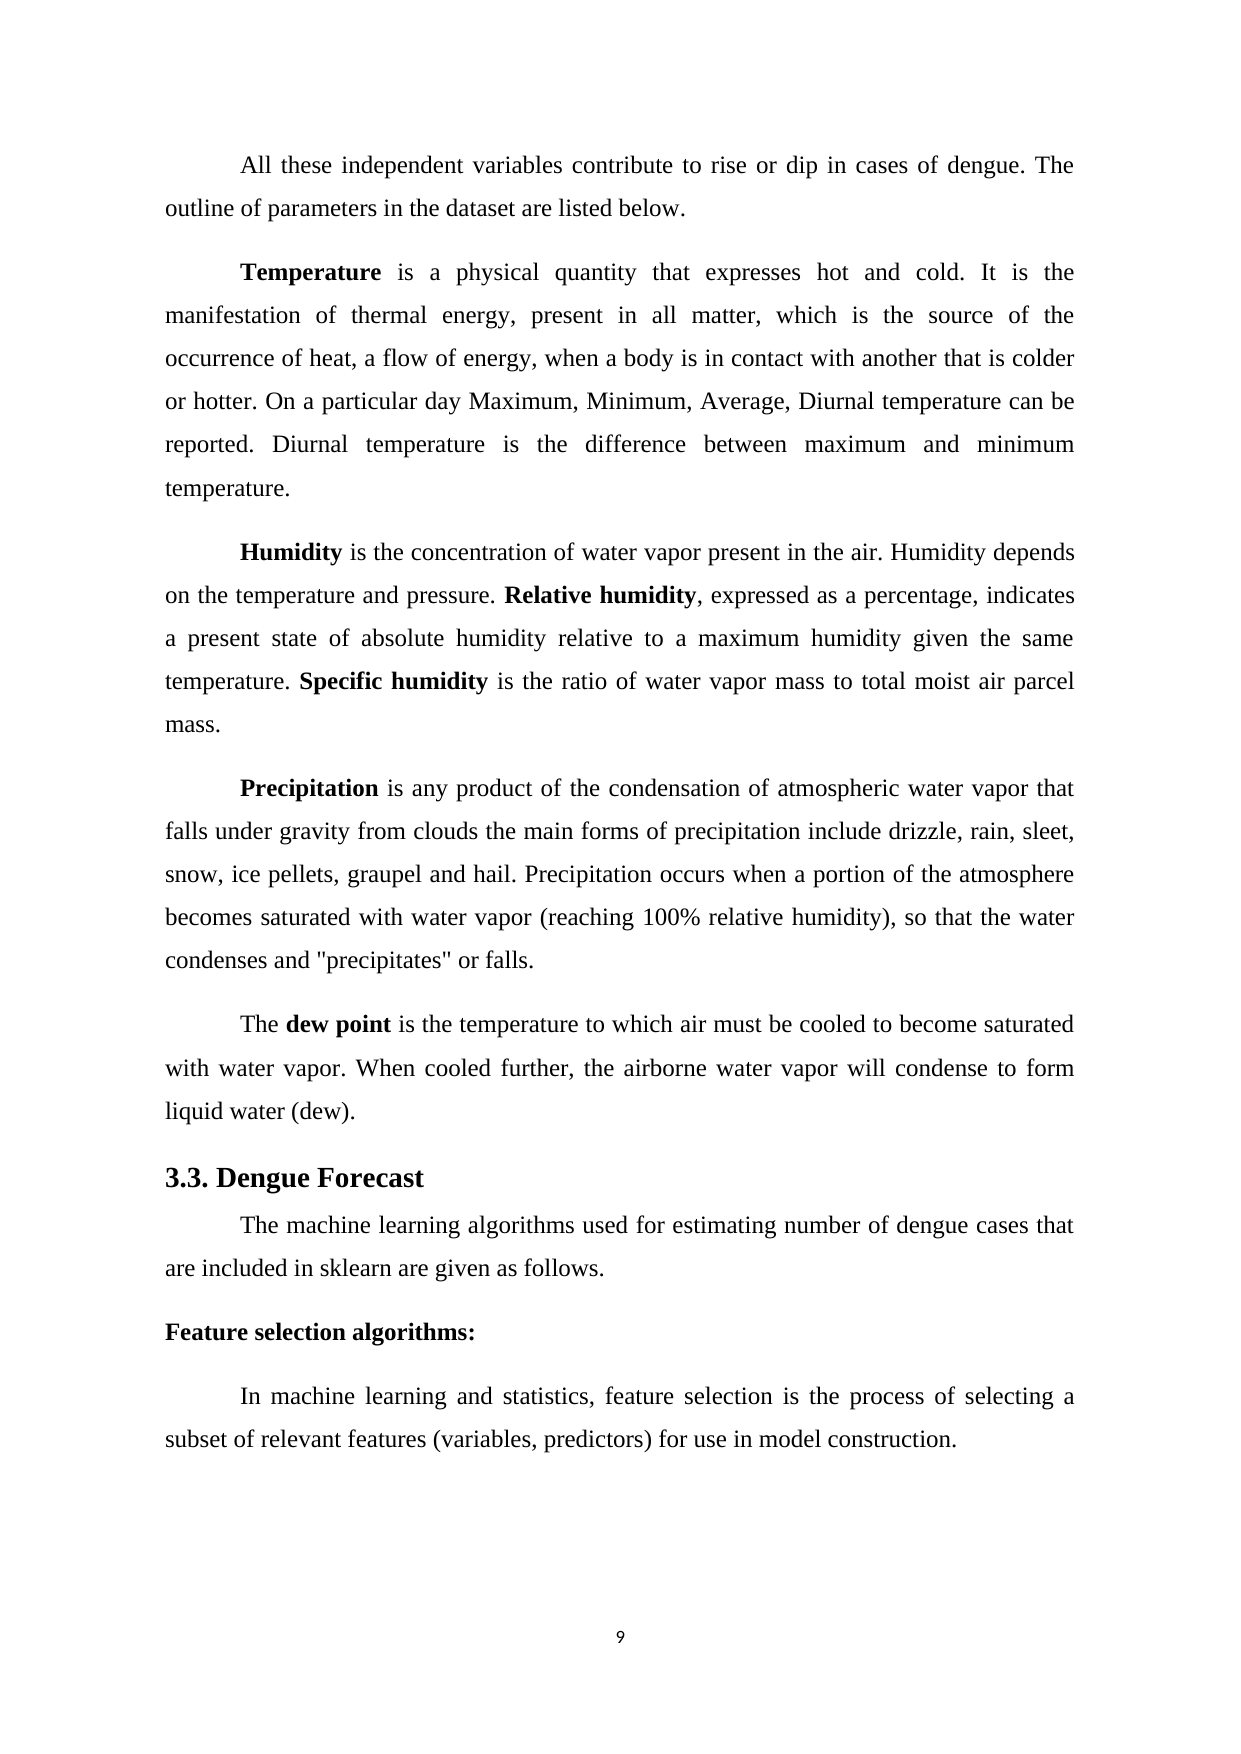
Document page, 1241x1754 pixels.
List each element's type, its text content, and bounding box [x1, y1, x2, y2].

subtitle 3.3. Dengue Forecast [216, 1160, 1075, 1193]
text Feature selection algorithms: [165, 1317, 1075, 1346]
text Temperature is a physical quantity that expresses hot and cold. It is the manifestation of thermal energy, present in all matter, which is the source of the occurrence of heat, a flow of energy, when a body is in contact with another that is colder or hotter. On a particular day Maximum, Minimum, Average, Diurnal temperature can be reported. Diurnal temperature is the difference between maximum and minimum temperature. [165, 257, 1075, 501]
text All these independent variables contribute to rise or dip in cases of dengue. The outline of parameters in the dataset are listed below. [165, 150, 1075, 222]
text The dew point is the temperature to which air must be cooled to become saturated with water vapor. When cooled further, the airborne water vapor will condense to form liquid water (dew). [165, 1009, 1075, 1124]
text Precipitation is any product of the condensation of atmospheric water vapor that falls under gravity from clouds the main forms of precipitation include drizzle, rain, sleet, snow, ice pellets, graupel and hail. Precipitation occurs when a portion of the atmosphere becomes saturated with water vapor (reaching 100% relative humidity), so that the water condenses and "precipitates" or falls. [165, 773, 1075, 974]
text The machine learning algorithms used for estimating number of dengue cases that are included in sklearn are given as follows. [165, 1210, 1075, 1282]
text In machine learning and statistics, feature selection is the process of selecting a subset of relevant features (variables, predictors) for use in model construction. [165, 1381, 1075, 1453]
text Humidity is the concentration of water vapor present in the air. Humidity depends on the temperature and pressure. Relative humidity, expressed as a percentage, indicates a present state of absolute humidity relative to a maximum humidity given the same temperature. Specific humidity is the ratio of water vapor mass to total moist air parcel mass. [165, 537, 1075, 738]
